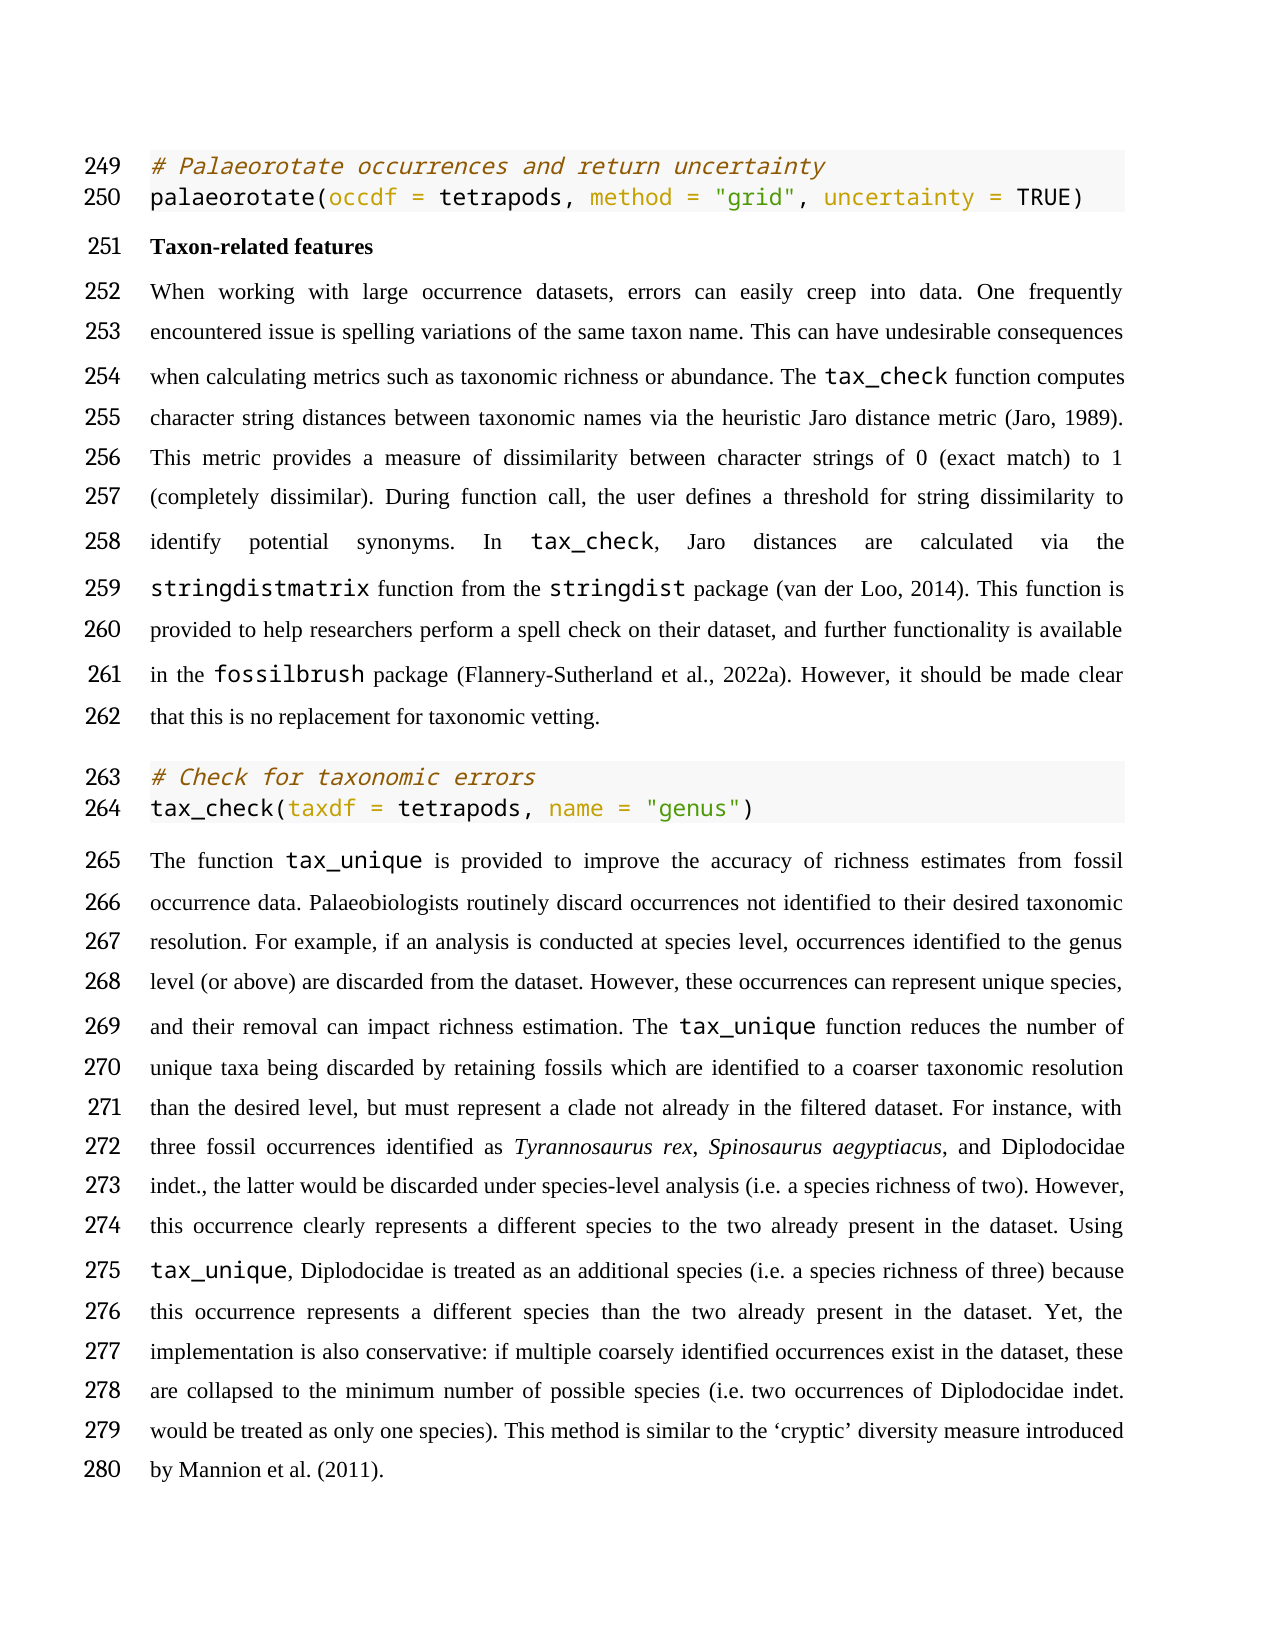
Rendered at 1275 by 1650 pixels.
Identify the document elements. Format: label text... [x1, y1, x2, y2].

subtitle Taxon-related features [150, 233, 1125, 260]
text The function tax_unique is provided to improve the accuracy of richness estimates from fossil occurrence data. Palaeobiologists routinely discard occurrences not identified to their desired taxonomic resolution. For example, if an analysis is conducted at species level, occurrences identified to the genus level (or above) are discarded from the dataset. However, these occurrences can represent unique species, and their removal can impact richness estimation. The tax_unique function reduces the number of unique taxa being discarded by retaining fossils which are identified to a coarser taxonomic resolution than the desired level, but must represent a clade not already in the filtered dataset. For instance, with three fossil occurrences identified as Tyrannosaurus rex, Spinosaurus aegyptiacus, and Diplodocidae indet., the latter would be discarded under species-level analysis (i.e. a species richness of two). However, this occurrence clearly represents a different species to the two already present in the dataset. Using tax_unique, Diplodocidae is treated as an additional species (i.e. a species richness of three) because this occurrence represents a different species than the two already present in the dataset. Yet, the implementation is also conservative: if multiple coarsely identified occurrences exist in the dataset, these are collapsed to the minimum number of possible species (i.e. two occurrences of Diplodocidae indet. would be treated as only one species). This method is similar to the ‘cryptic’ diversity measure introduced by Mannion et al. (2011). [150, 844, 1125, 1483]
text When working with large occurrence datasets, errors can easily creep into data. One frequently encountered issue is spelling variations of the same taxon name. This can have undesirable consequences when calculating metrics such as taxonomic richness or abundance. The tax_check function computes character string distances between taxonomic names via the heuristic Jaro distance metric (Jaro, 1989). This metric provides a measure of dissimilarity between character strings of 0 (exact match) to 1 (completely dissimilar). During function call, the user defines a threshold for string dissimilarity to identify potential synonyms. In tax_check, Jaro distances are calculated via the stringdistmatrix function from the stringdist package (van der Loo, 2014). This function is provided to help researchers perform a spell check on their dataset, and further functionality is available in the fossilbrush package (Flannery-Sutherland et al., 2022a). However, it should be made clear that this is no replacement for taxonomic vetting. [150, 278, 1125, 729]
text # Check for taxonomic errors tax_check(taxdf = tetrapods, name = "genus") [535, 761, 1125, 823]
